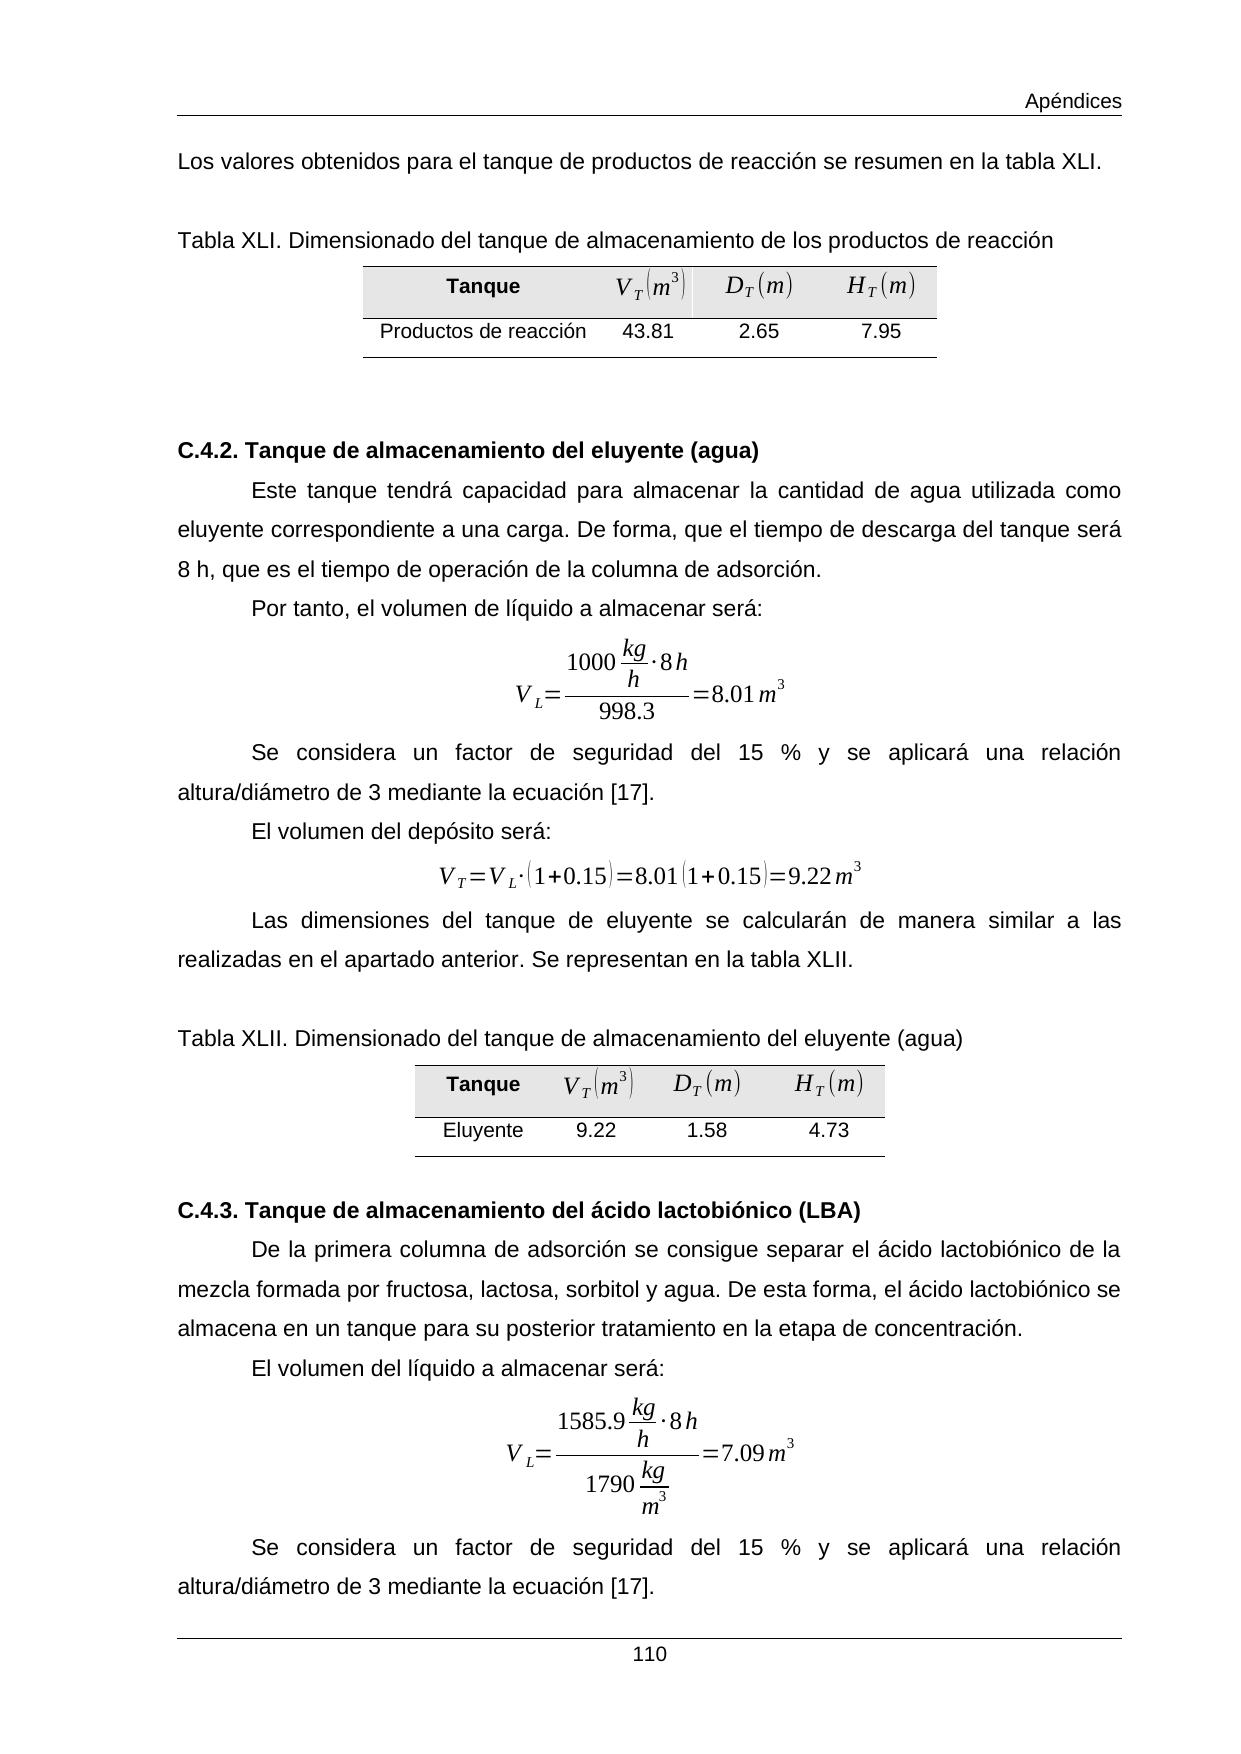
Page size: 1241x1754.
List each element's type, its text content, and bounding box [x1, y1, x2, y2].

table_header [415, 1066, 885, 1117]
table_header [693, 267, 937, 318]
text Se considera un factor de seguridad del 15 % y se aplicará una relación altura/diámetro de 3 mediante la ecuación [17]. [177, 739, 1122, 805]
text Por tanto, el volumen de líquido a almacenar será: [177, 595, 1122, 622]
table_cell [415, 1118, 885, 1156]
text El volumen del depósito será: [177, 818, 1122, 844]
text Los valores obtenidos para el tanque de productos de reacción se resumen en la tabla XLI. [177, 148, 1122, 174]
text Se considera un factor de seguridad del 15 % y se aplicará una relación altura/diámetro de 3 mediante la ecuación [17]. [177, 1533, 1122, 1599]
text Tabla XLII. Dimensionado del tanque de almacenamiento del eluyente (agua) [177, 1025, 1122, 1052]
text El volumen del líquido a almacenar será: [177, 1354, 1122, 1381]
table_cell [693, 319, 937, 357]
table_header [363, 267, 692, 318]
text Las dimensiones del tanque de eluyente se calcularán de manera similar a las realizadas en el apartado anterior. Se representan en la tabla XLII. [177, 907, 1122, 973]
text Este tanque tendrá capacidad para almacenar la cantidad de agua utilizada como eluyente correspondiente a una carga. De forma, que el tiempo de descarga del tanque será 8 h, que es el tiempo de operación de la columna de adsorción. [177, 477, 1122, 582]
text Tabla XLI. Dimensionado del tanque de almacenamiento de los productos de reacción [177, 227, 1122, 253]
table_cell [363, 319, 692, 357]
text De la primera columna de adsorción se consigue separar el ácido lactobiónico de la mezcla formada por fructosa, lactosa, sorbitol y agua. De esta forma, el ácido lactobiónico se almacena en un tanque para su posterior tratamiento en la etapa de concentración. [177, 1236, 1122, 1341]
text C.4.2. Tanque de almacenamiento del eluyente (agua) [177, 437, 1122, 464]
text C.4.3. Tanque de almacenamiento del ácido lactobiónico (LBA) [177, 1197, 1122, 1223]
